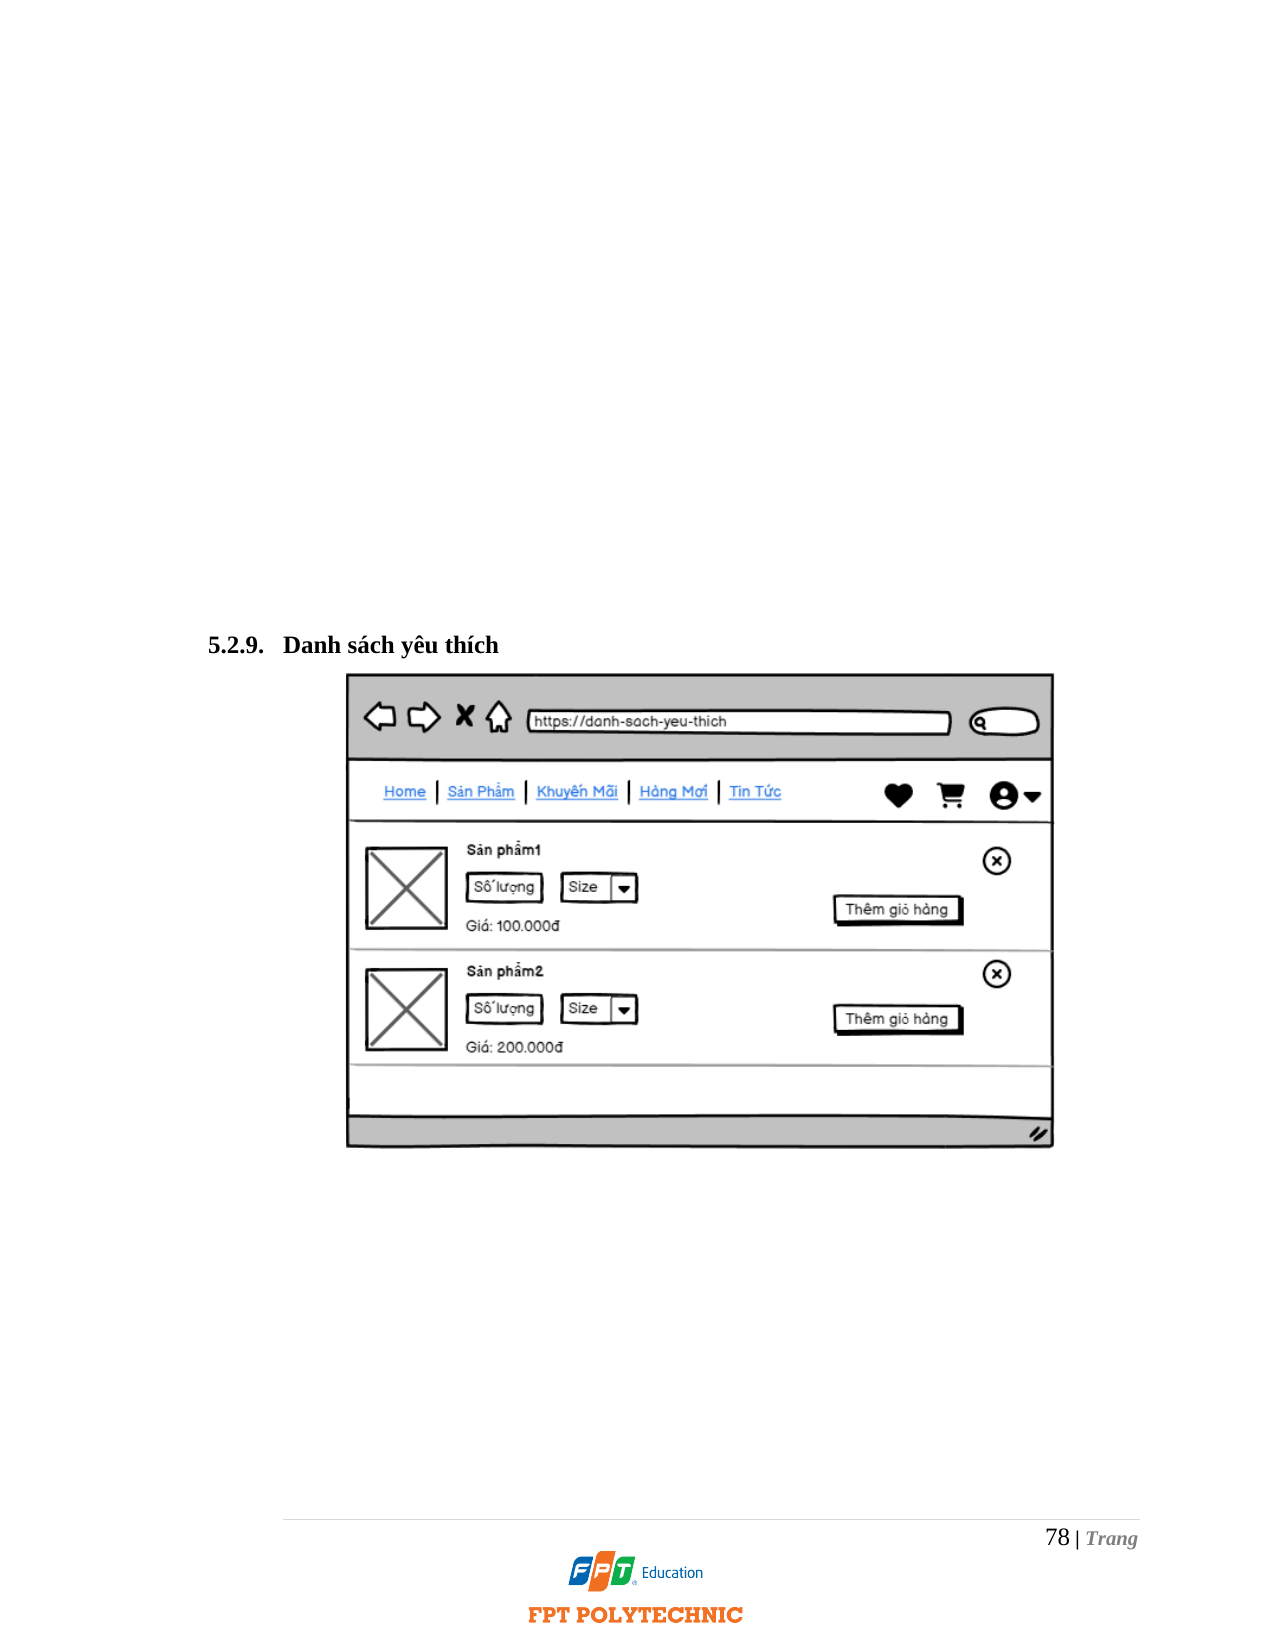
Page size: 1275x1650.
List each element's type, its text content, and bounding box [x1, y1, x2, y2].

picture [528, 1551, 743, 1623]
picture [345, 673, 1055, 1149]
list Danh sách yêu thích [208, 631, 1140, 659]
